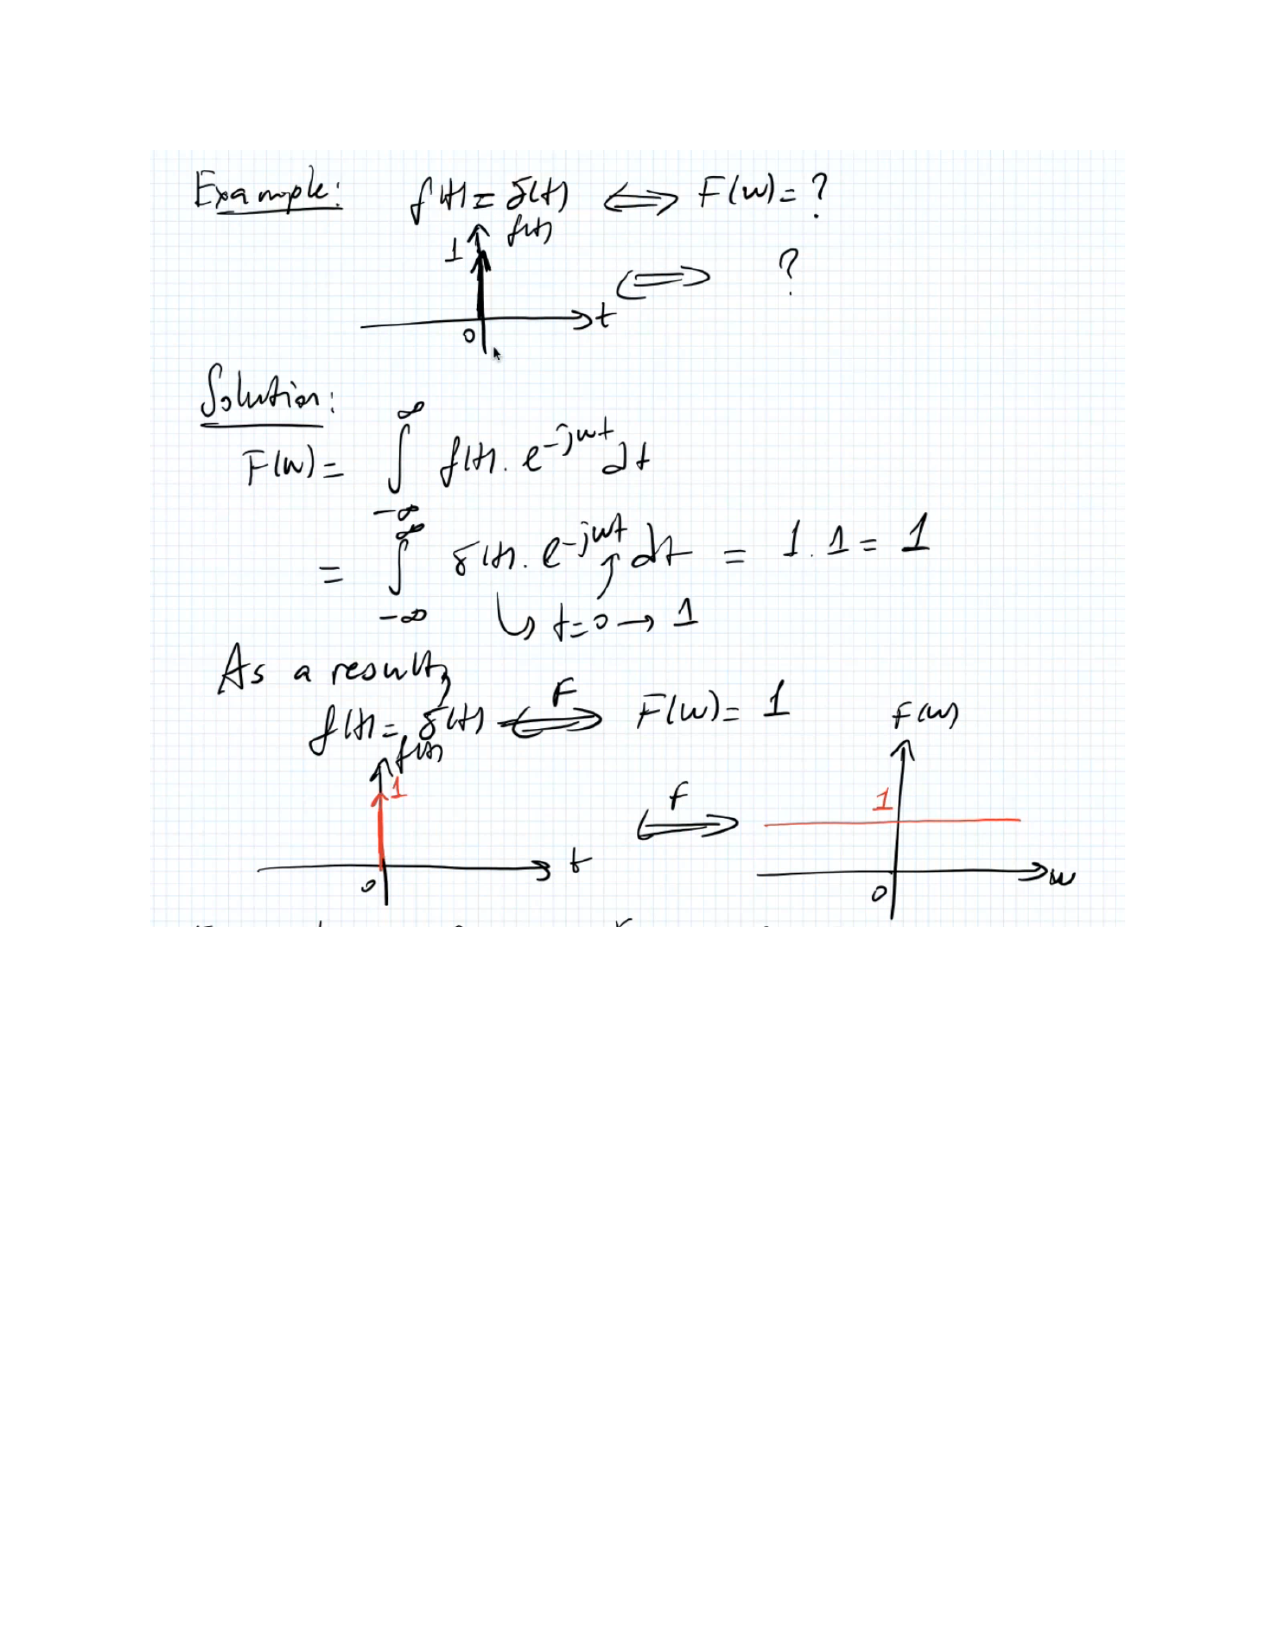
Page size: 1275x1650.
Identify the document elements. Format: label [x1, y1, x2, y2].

picture [150, 150, 1125, 927]
